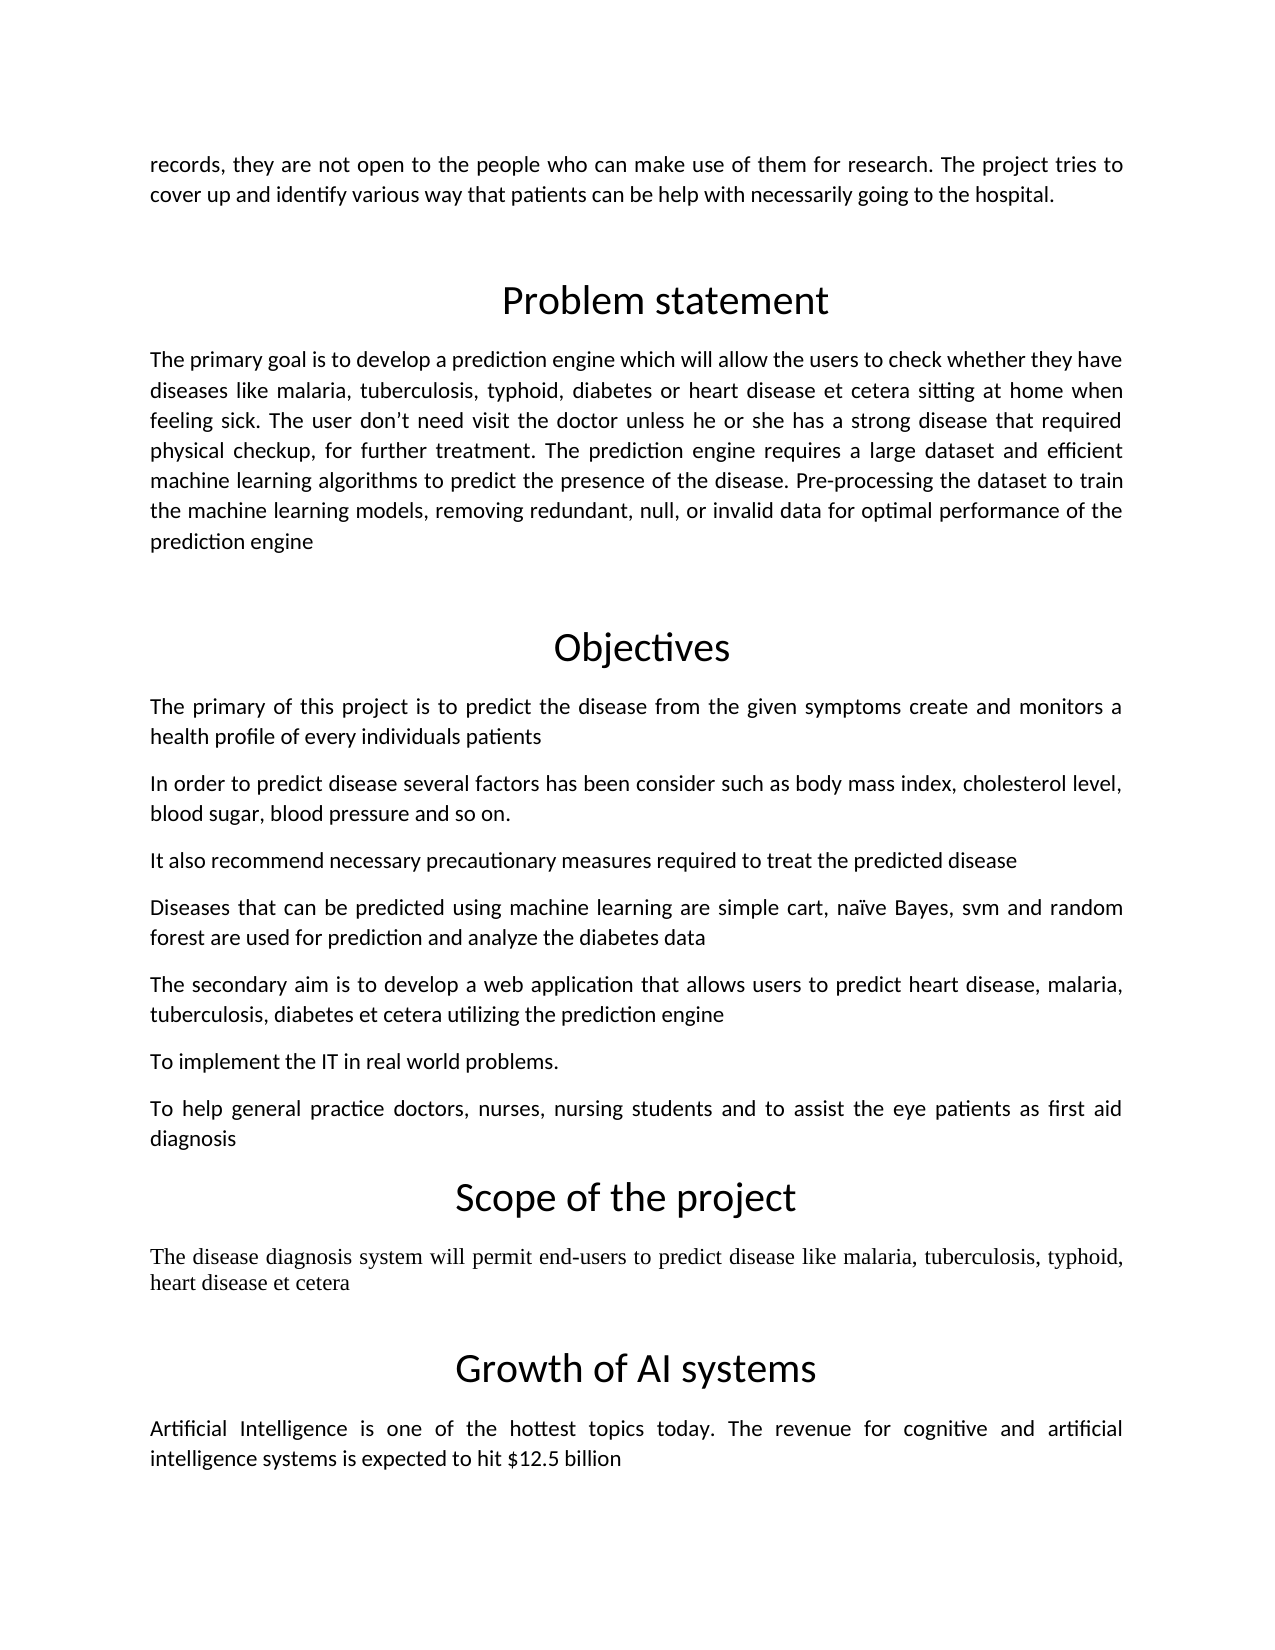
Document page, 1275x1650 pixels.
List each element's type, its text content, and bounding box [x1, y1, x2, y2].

list The disease diagnosis system will permit end-users to predict disease like malaria, tuberculosis, typhoid, heart disease et cetera [150, 1243, 1125, 1296]
text To help general practice doctors, nurses, nursing students and to assist the eye patients as first aid diagnosis [150, 1094, 1125, 1152]
text It also recommend necessary precautionary measures required to treat the predicted disease [150, 846, 1125, 874]
text Objectives [150, 621, 1125, 671]
text In order to predict disease several factors has been consider such as body mass index, cholesterol level, blood sugar, blood pressure and so on. [150, 769, 1125, 827]
text The primary goal is to develop a prediction engine which will allow the users to check whether they have diseases like malaria, tuberculosis, typhoid, diabetes or heart disease et cetera sitting at home when feeling sick. The user don’t need visit the doctor unless he or she has a strong disease that required physical checkup, for further treatment. The prediction engine requires a large dataset and efficient machine learning algorithms to predict the presence of the disease. Pre-processing the dataset to train the machine learning models, removing redundant, null, or invalid data for optimal performance of the prediction engine [150, 346, 1125, 555]
text To implement the IT in real world problems. [150, 1047, 1125, 1075]
text Diseases that can be predicted using machine learning are simple cart, naïve Bayes, svm and random forest are used for prediction and analyze the diabetes data [150, 893, 1125, 951]
text Artificial Intelligence is one of the hottest topics today. The revenue for cognitive and artificial intelligence systems is expected to hit $12.5 billion [150, 1414, 1125, 1472]
text Growth of AI systems [150, 1342, 1125, 1393]
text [150, 150, 1125, 208]
text Problem statement [150, 274, 1125, 325]
text Scope of the project [150, 1171, 1125, 1222]
text The secondary aim is to develop a web application that allows users to predict heart disease, malaria, tuberculosis, diabetes et cetera utilizing the prediction engine [150, 970, 1125, 1028]
text The primary of this project is to predict the disease from the given symptoms create and monitors a health profile of every individuals patients [150, 692, 1125, 750]
